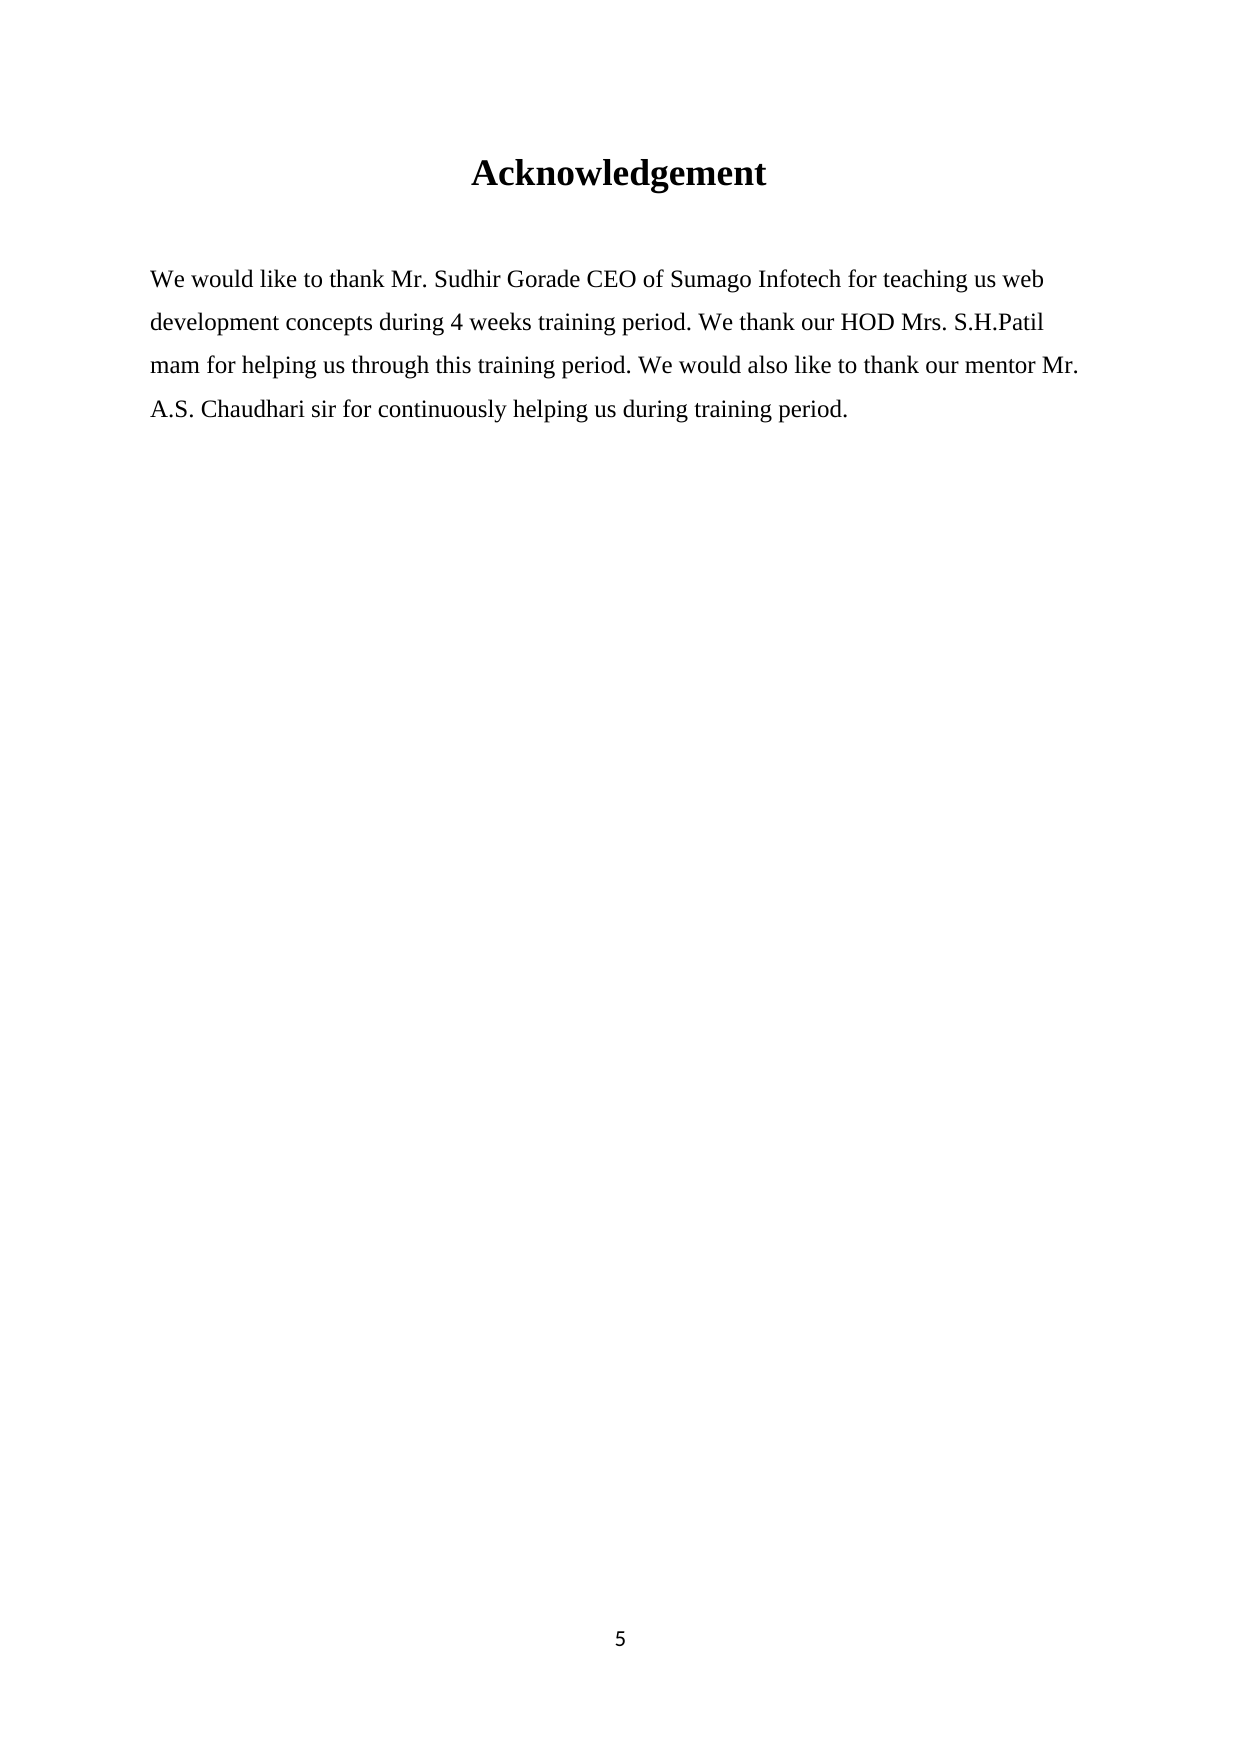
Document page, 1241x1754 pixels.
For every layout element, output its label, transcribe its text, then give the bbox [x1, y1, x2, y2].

text We would like to thank Mr. Sudhir Gorade CEO of Sumago Infotech for teaching us web development concepts during 4 weeks training period. We thank our HOD Mrs. S.H.Patil mam for helping us through this training period. We would also like to thank our mentor Mr. A.S. Chaudhari sir for continuously helping us during training period. [150, 264, 1087, 422]
text Acknowledgement [150, 150, 1087, 193]
